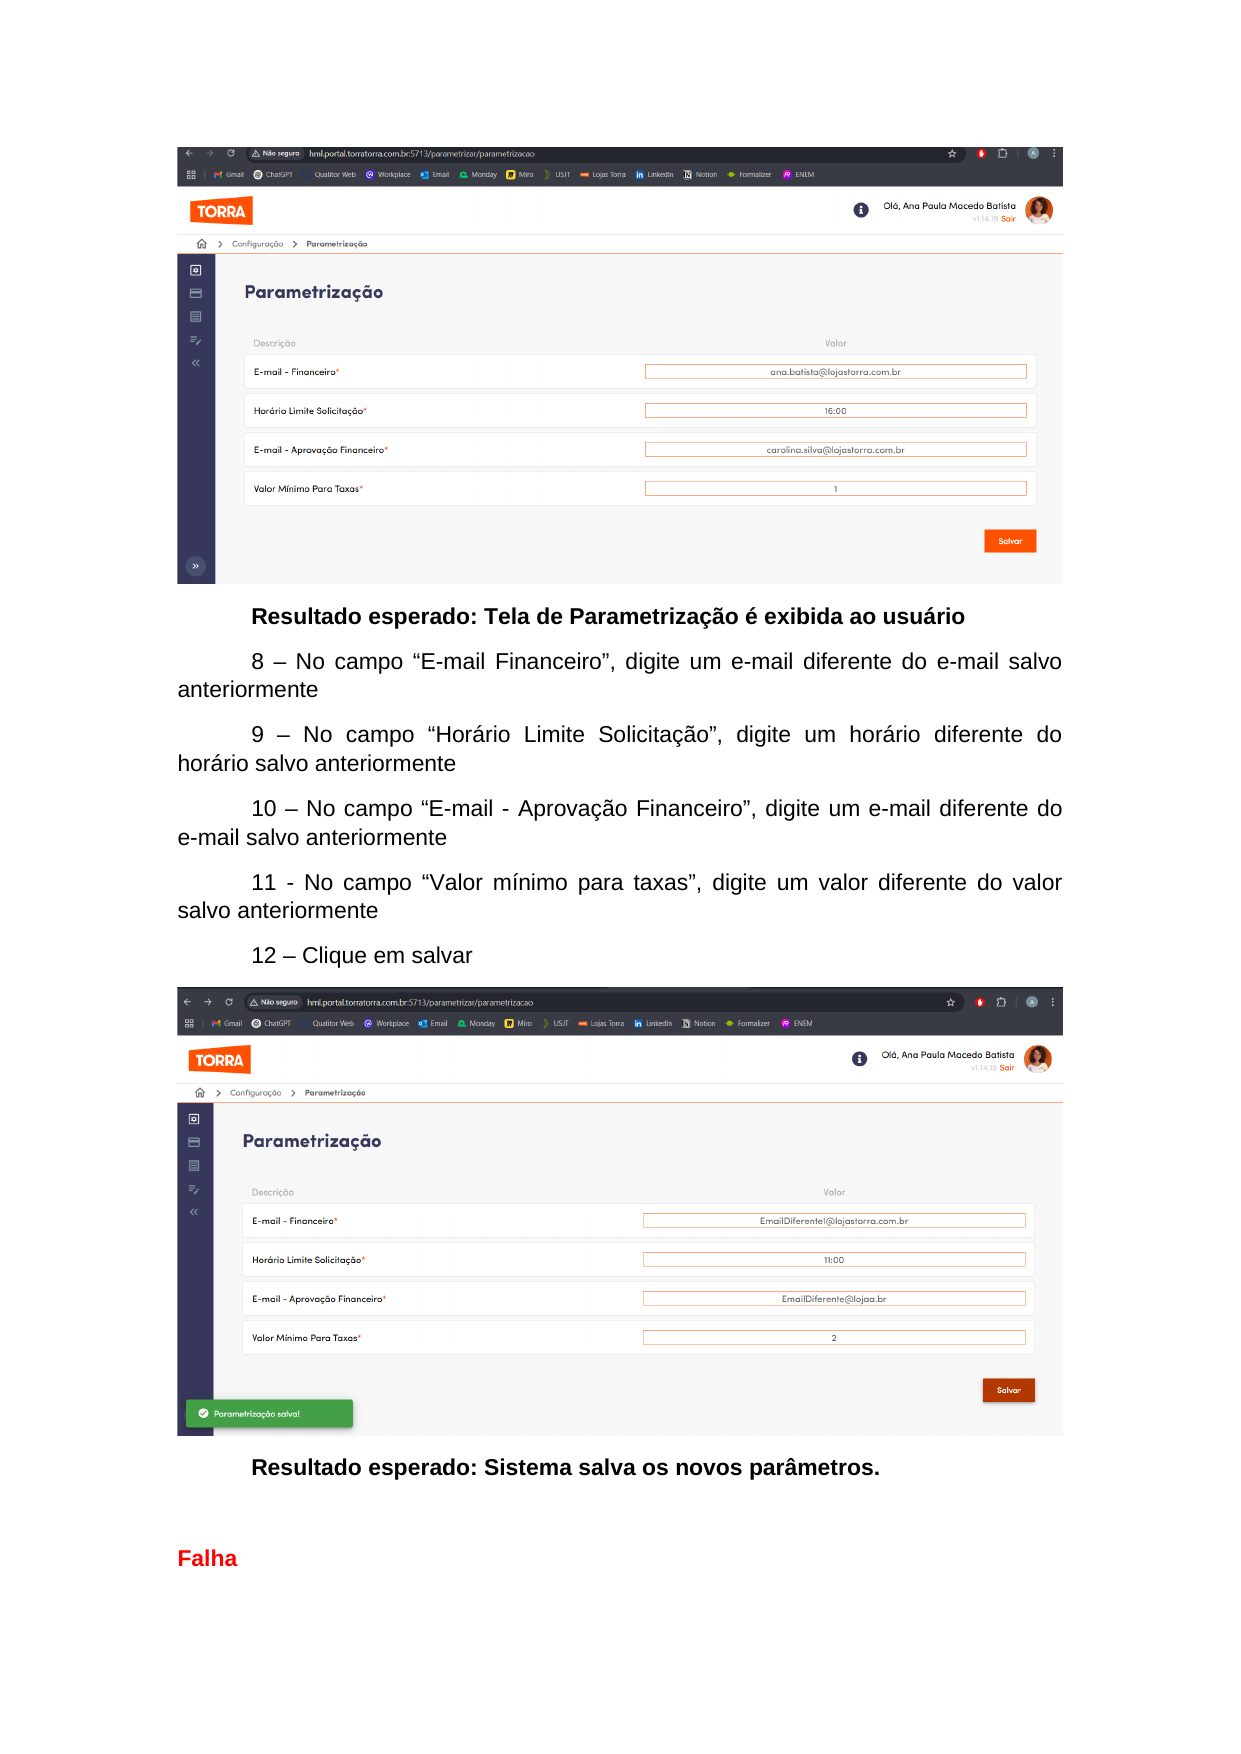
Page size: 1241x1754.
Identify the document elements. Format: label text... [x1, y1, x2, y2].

text Falha [177, 1544, 1063, 1571]
text 12 – Clique em salvar [177, 942, 1063, 968]
text 8 – No campo “E-mail Financeiro”, digite um e-mail diferente do e-mail salvo anteriormente [177, 648, 1063, 703]
picture [177, 987, 1063, 1436]
text Resultado esperado: Tela de Parametrização é exibida ao usuário [177, 603, 1063, 629]
text Resultado esperado: Sistema salva os novos parâmetros. [177, 1454, 1063, 1481]
picture [177, 147, 1063, 584]
text 11 - No campo “Valor mínimo para taxas”, digite um valor diferente do valor salvo anteriormente [177, 868, 1063, 923]
text 10 – No campo “E-mail - Aprovação Financeiro”, digite um e-mail diferente do e-mail salvo anteriormente [177, 795, 1063, 850]
text 9 – No campo “Horário Limite Solicitação”, digite um horário diferente do horário salvo anteriormente [177, 721, 1063, 776]
